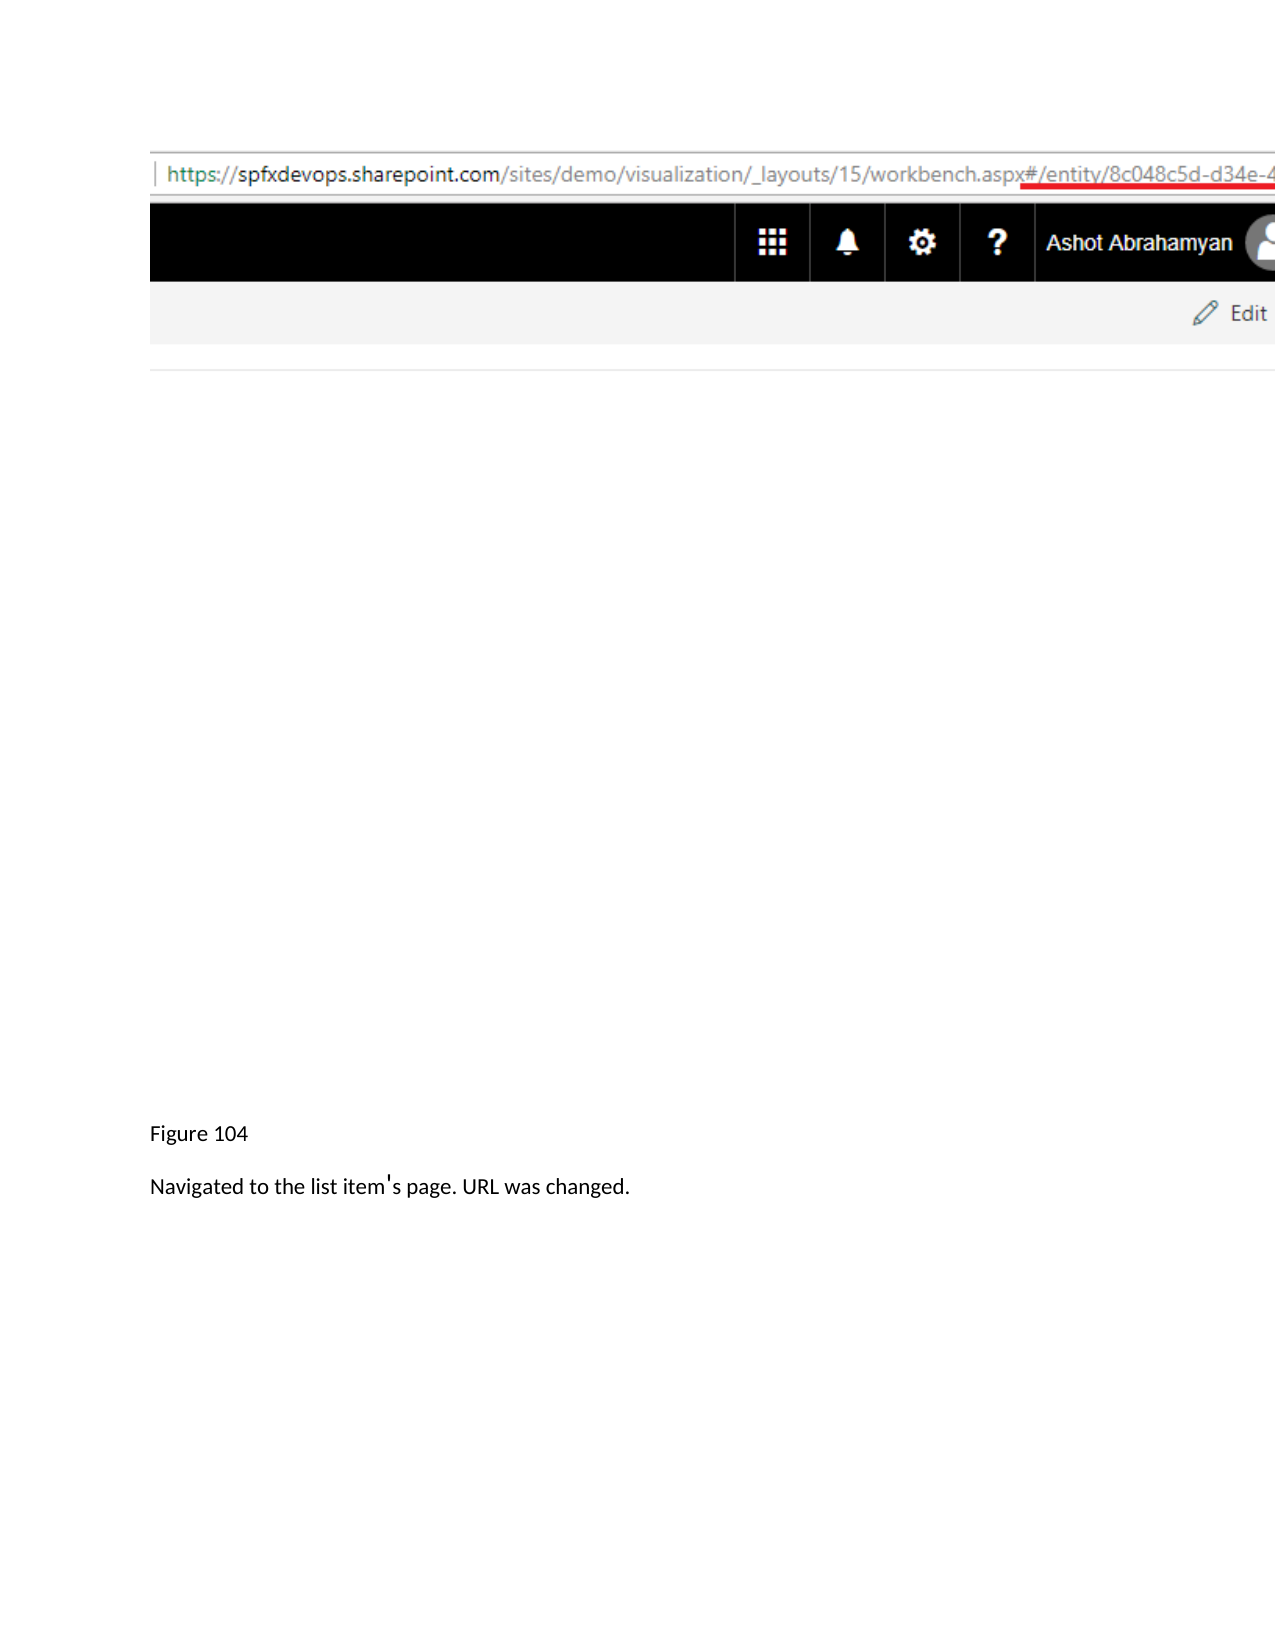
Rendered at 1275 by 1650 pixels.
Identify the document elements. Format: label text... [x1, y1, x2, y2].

text Navigated to the list item's page. URL was changed. [150, 1166, 1125, 1201]
picture [150, 150, 1275, 1100]
text Figure 104 [150, 1119, 1125, 1147]
